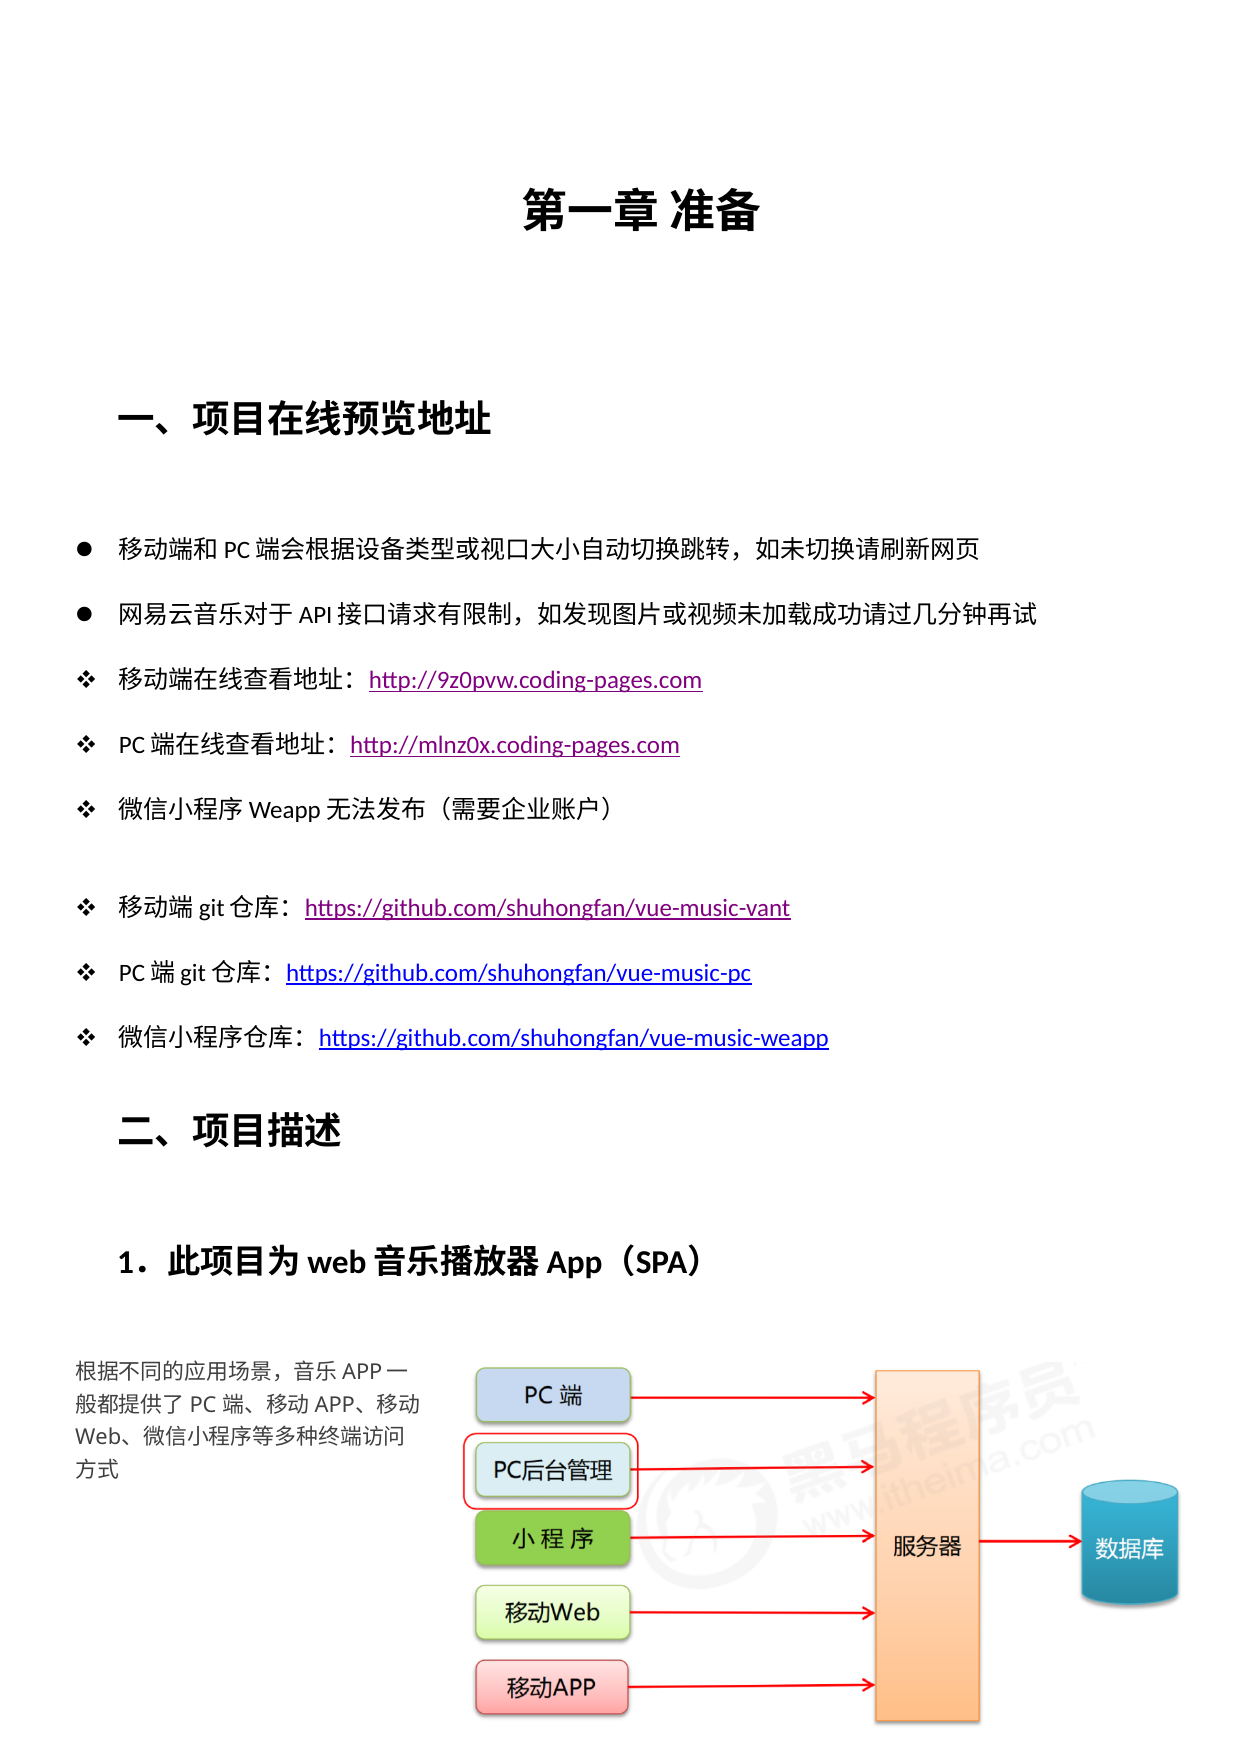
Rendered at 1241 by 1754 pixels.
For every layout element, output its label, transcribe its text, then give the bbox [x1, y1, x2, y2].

subtitle 项目在线预览地址 [75, 384, 1165, 449]
list 移动端git仓库：https://github.com/shuhongfan/vue-music-vant [75, 873, 1165, 938]
list PC端git仓库：https://github.com/shuhongfan/vue-music-pc [75, 938, 1165, 1003]
list 微信小程序仓库：https://github.com/shuhongfan/vue-music-weapp [75, 1003, 1165, 1068]
list 微信小程序Weapp无法发布（需要企业账户） [75, 776, 1165, 841]
subtitle 项目描述 [75, 1095, 1165, 1160]
picture [460, 1362, 1183, 1744]
list 移动端在线查看地址：http://9z0pvw.coding-pages.com [75, 646, 1165, 711]
subtitle 准备 [75, 158, 1165, 256]
list PC端在线查看地址：http://mlnz0x.coding-pages.com [75, 711, 1165, 776]
subtitle 此项目为web音乐播放器App（SPA） [75, 1227, 1165, 1292]
list 移动端和PC端会根据设备类型或视口大小自动切换跳转，如未切换请刷新网页 [75, 516, 1165, 581]
text 根据不同的应用场景，音乐APP一般都提供了 PC 端、移动 APP、移动 Web、微信小程序等多种终端访问方式 [75, 1354, 1165, 1484]
list 网易云音乐对于API接口请求有限制，如发现图片或视频未加载成功请过几分钟再试 [75, 581, 1165, 646]
